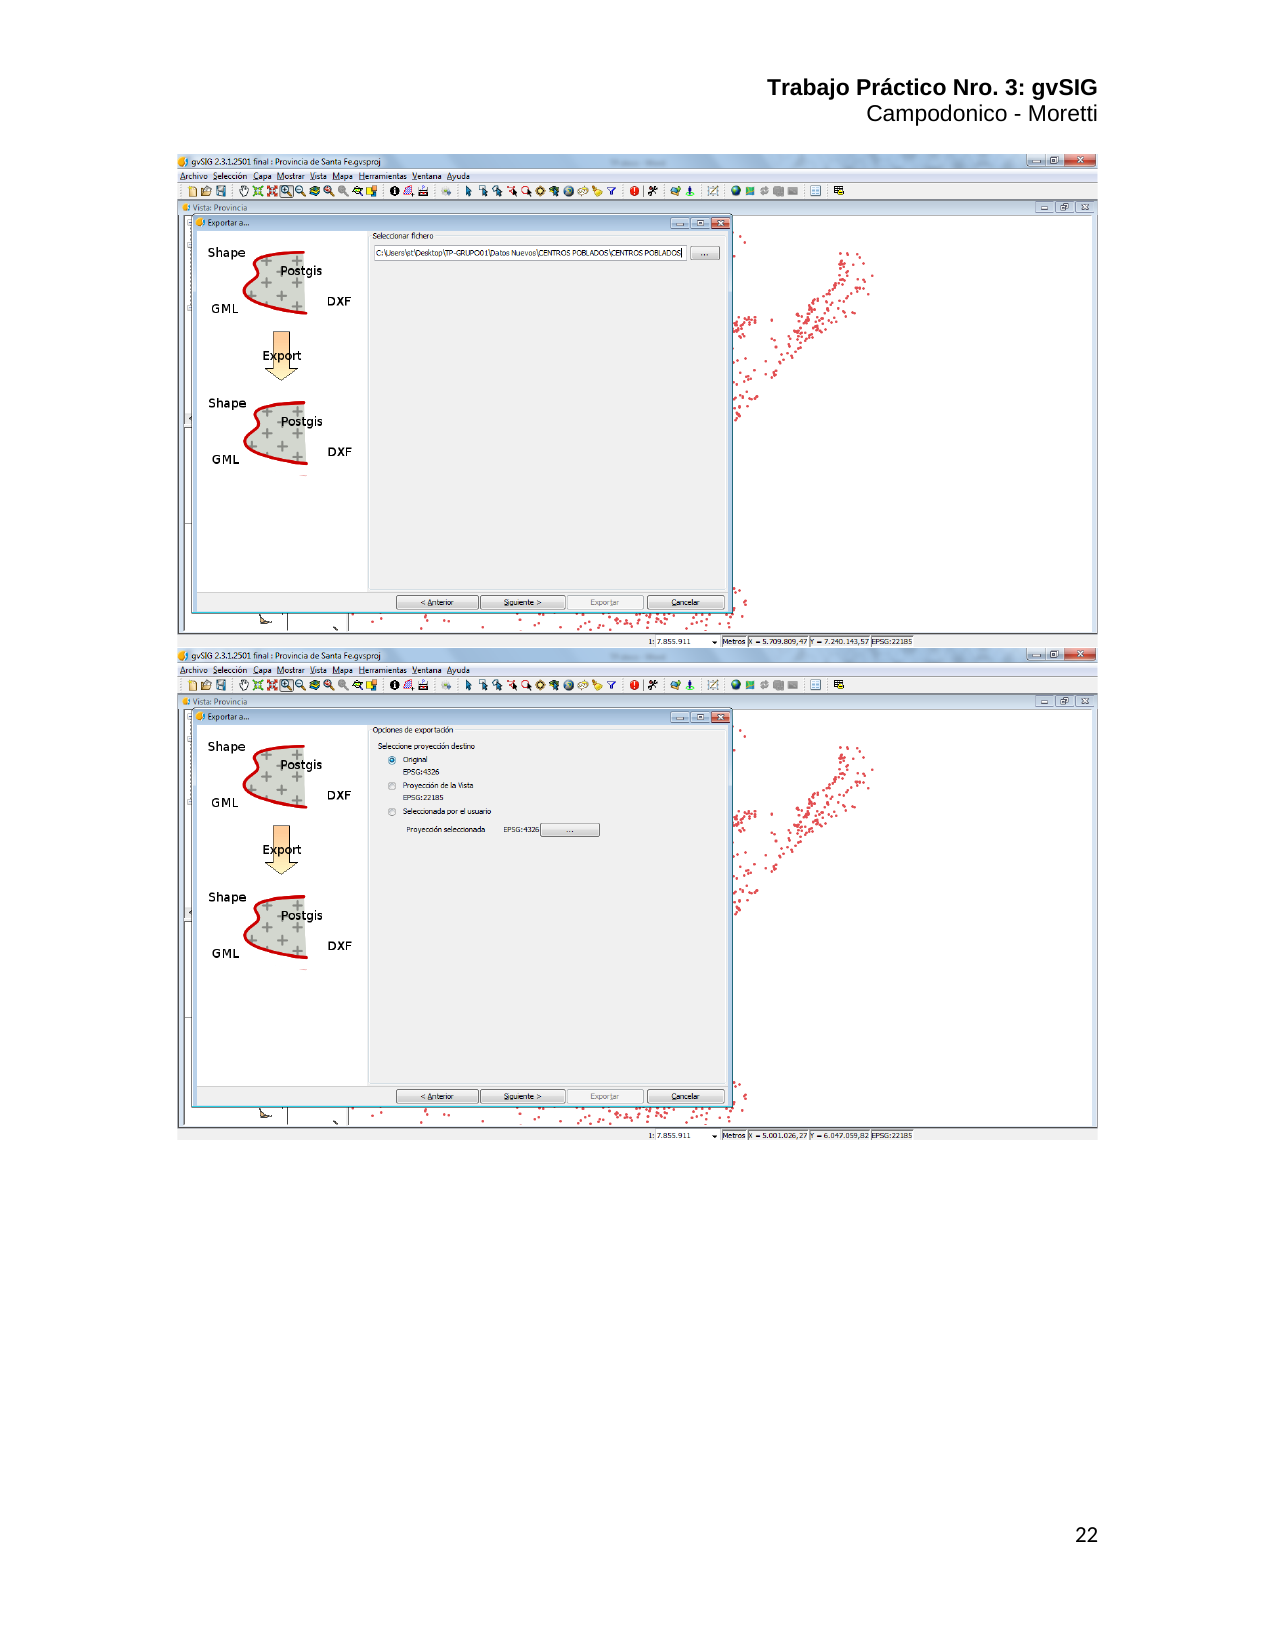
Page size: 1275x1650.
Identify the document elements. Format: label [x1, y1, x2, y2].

picture [177, 648, 1098, 1140]
picture [177, 154, 1098, 647]
